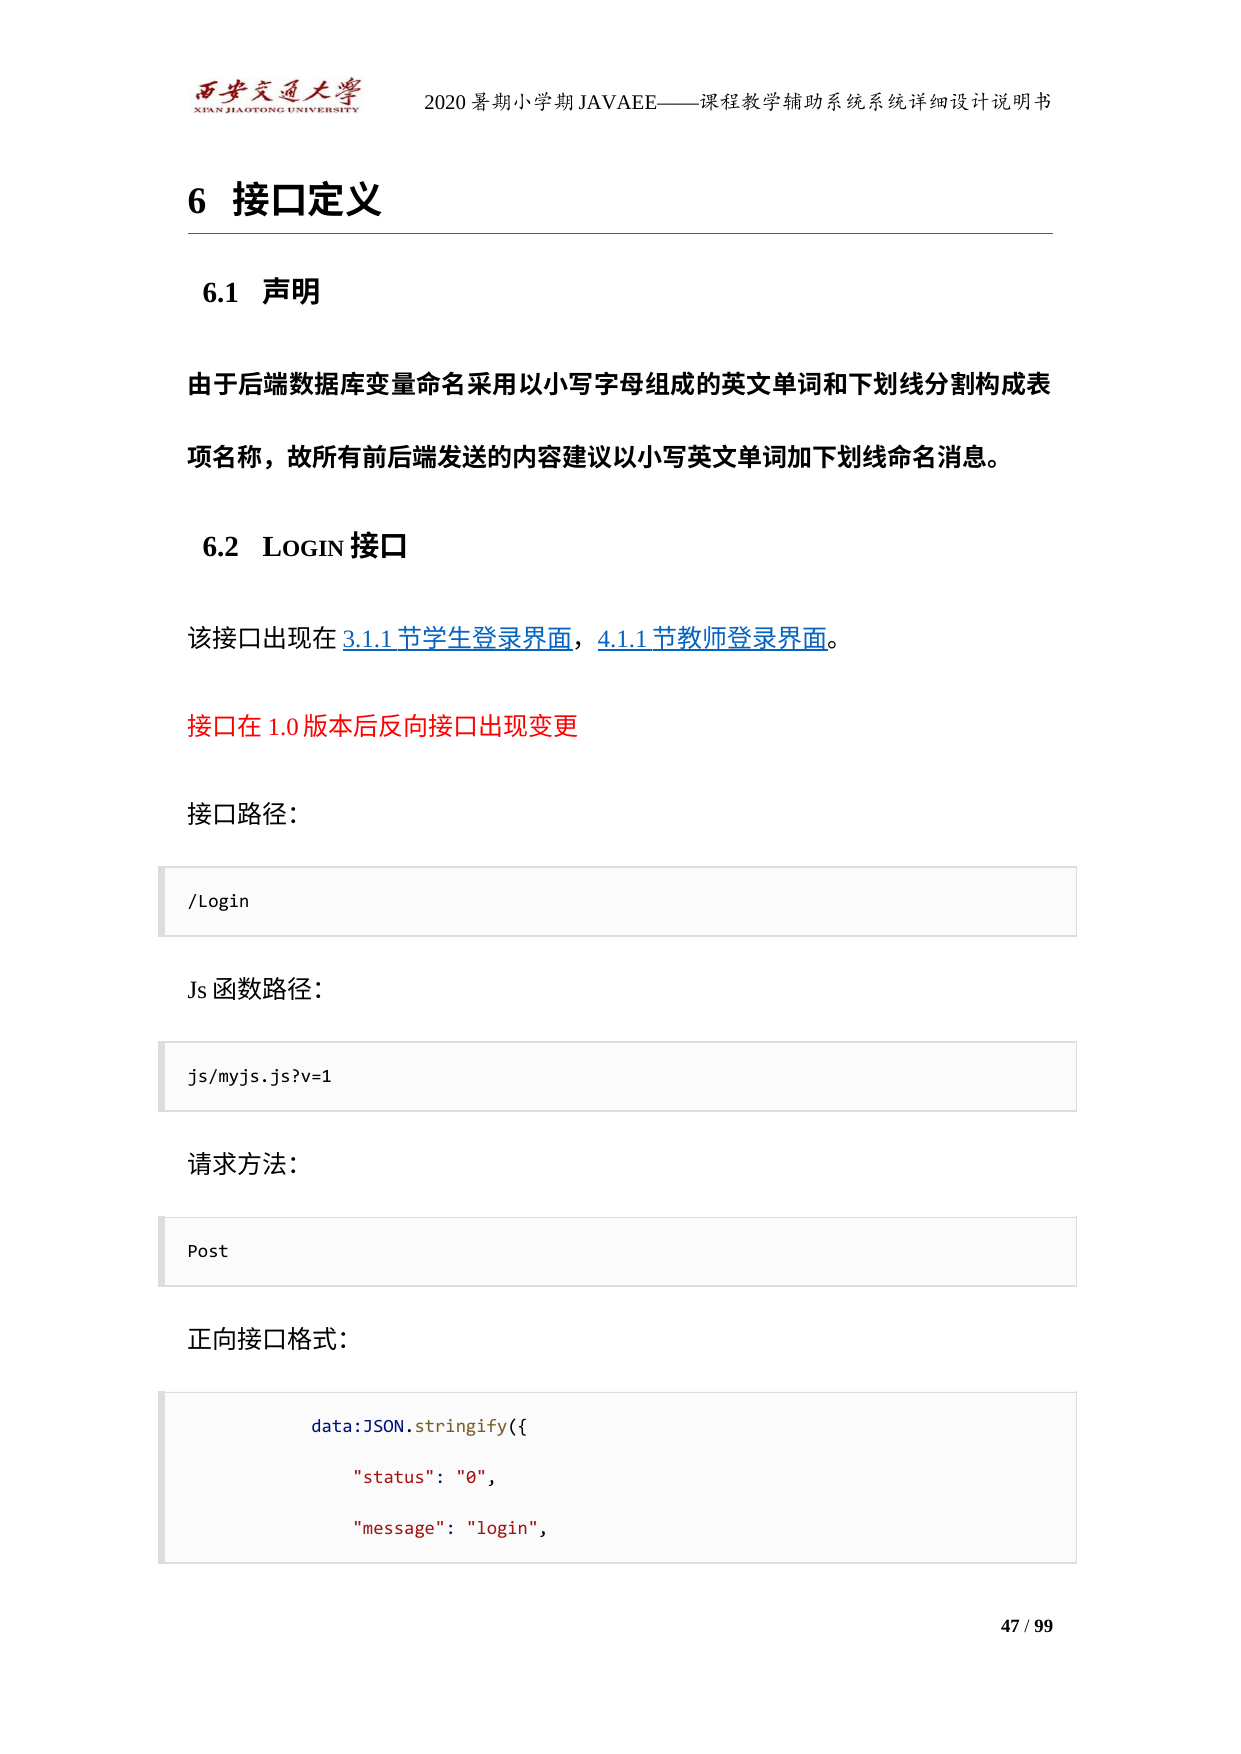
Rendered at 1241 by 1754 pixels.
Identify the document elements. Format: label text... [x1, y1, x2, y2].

text 接口在1.0版本后反向接口出现变更 [187, 691, 1053, 759]
text 该接口出现在3.1.1节学生登录界面，4.1.1节教师登录界面。 [187, 603, 1053, 671]
text 由于后端数据库变量命名采用以小写字母组成的英文单词和下划线分割构成表项名称，故所有前后端发送的内容建议以小写英文单词加下划线命名消息。 [187, 349, 1053, 490]
text js/myjs.js?v=1 [165, 1043, 1076, 1110]
text data:JSON.stringify({ [165, 1393, 1076, 1442]
text Js函数路径： [187, 953, 1053, 1021]
subtitle Login接口 [202, 510, 1053, 578]
text "status": "0", [165, 1442, 1076, 1493]
picture [189, 77, 364, 114]
text 请求方法： [187, 1129, 1053, 1197]
text "message": "login", [165, 1493, 1076, 1562]
text 正向接口格式： [187, 1304, 1053, 1372]
text 接口路径： [187, 778, 1053, 846]
text Post [165, 1218, 1076, 1285]
text /Login [165, 868, 1076, 935]
subtitle 声明 [202, 255, 1053, 323]
subtitle 接口定义 [187, 163, 1053, 234]
